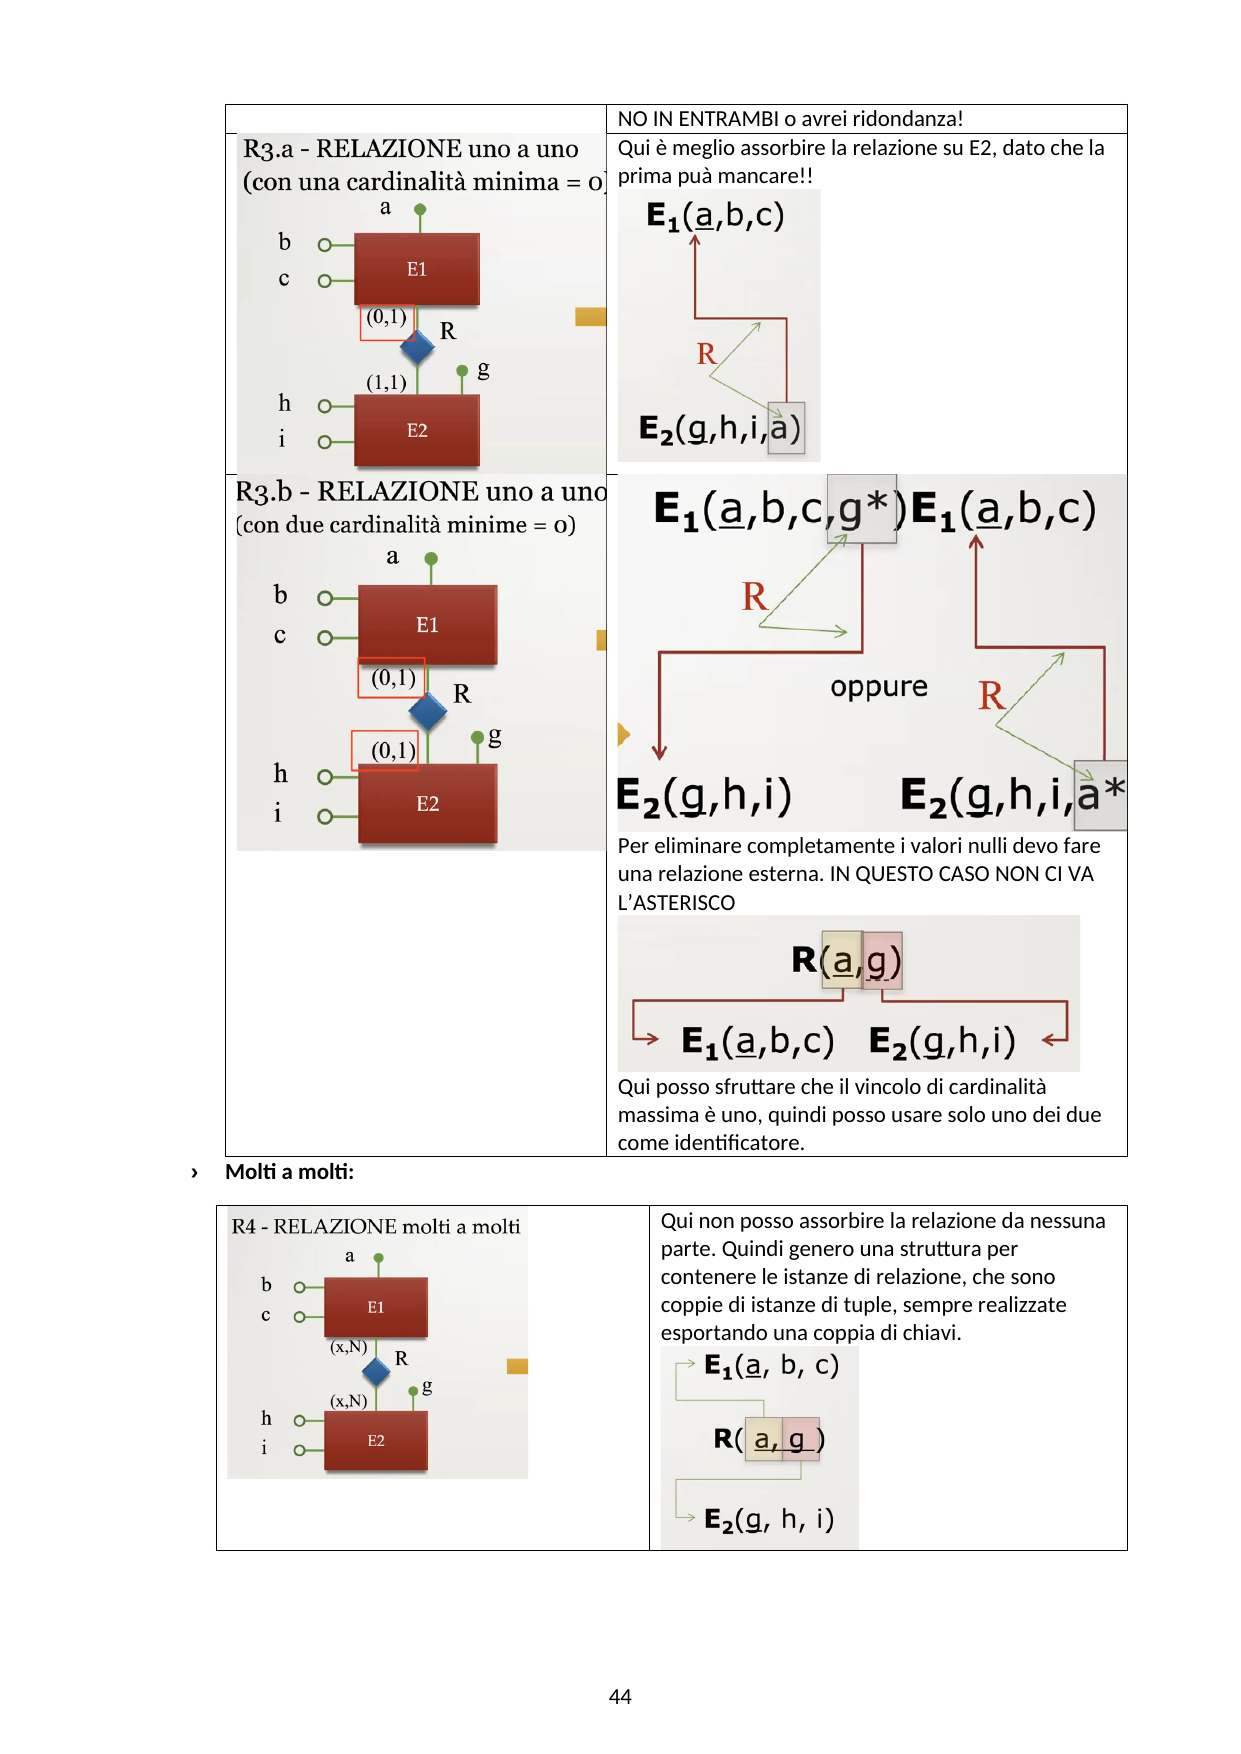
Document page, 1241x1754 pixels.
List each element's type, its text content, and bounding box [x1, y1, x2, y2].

picture [227, 1206, 529, 1479]
table_header Qui non posso assorbire la relazione da nessuna parte. Quindi genero una struttura per contenere le istanze di relazione, che sono coppie di istanze di tuple, sempre realizzate esportando una coppia di chiavi. [650, 1206, 1127, 1550]
picture [617, 915, 1080, 1072]
table_header [226, 105, 606, 132]
picture [617, 189, 821, 462]
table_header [607, 105, 1127, 132]
table_cell Per eliminare completamente i valori nulli devo fare una relazione esterna. IN QUESTO CASO NON CI VA L’ASTERISCO Qui posso sfruttare che il vincolo di cardinalità massima è uno, quindi posso usare solo uno dei due come identificatore. [607, 475, 1127, 1156]
table_header [217, 1206, 649, 1550]
picture [660, 1346, 859, 1550]
list Molti a molti: [187, 1157, 1128, 1186]
table_cell Qui è meglio assorbire la relazione su E2, dato che la prima puà mancare!! [607, 134, 1127, 473]
picture [236, 133, 607, 851]
table_cell [226, 134, 236, 473]
picture [617, 474, 1128, 832]
table_cell [226, 475, 606, 1156]
